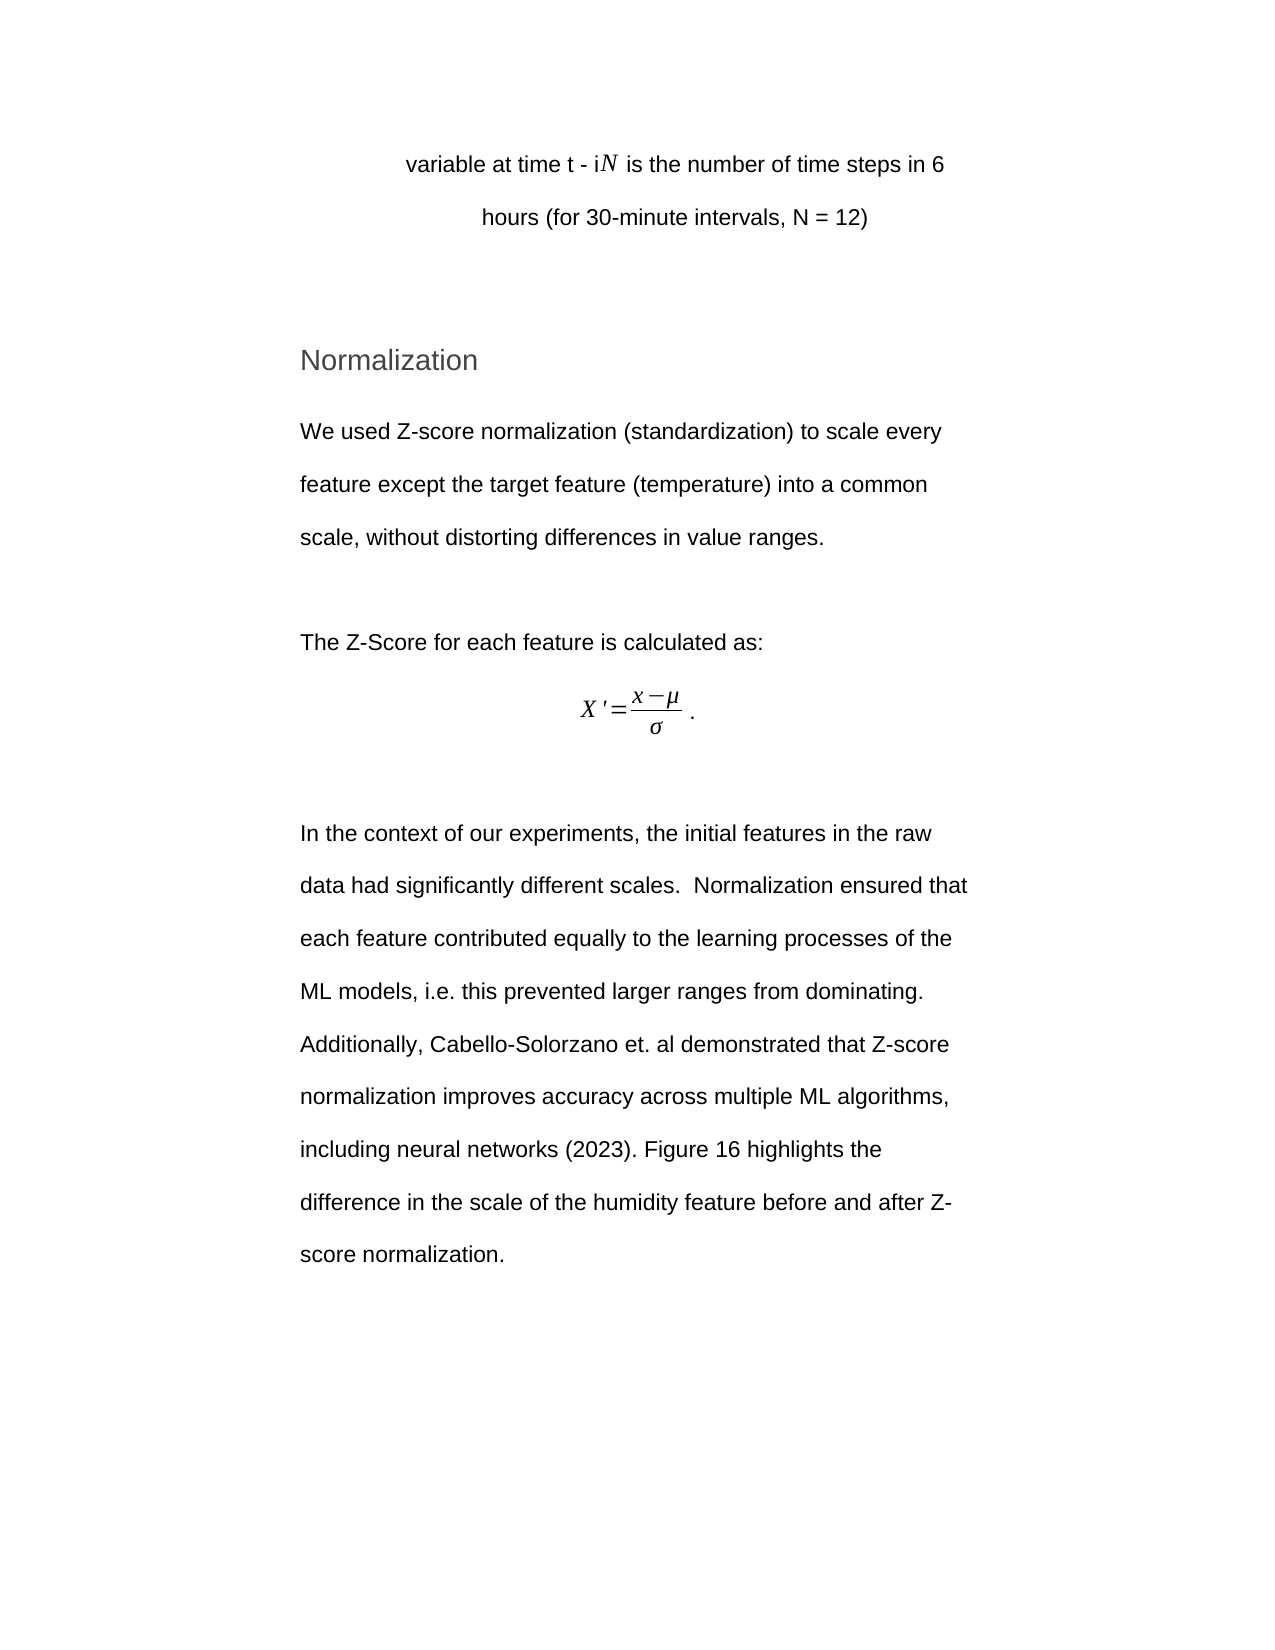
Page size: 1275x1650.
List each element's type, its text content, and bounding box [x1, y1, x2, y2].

subtitle Normalization [300, 343, 975, 376]
text In the context of our experiments, the initial features in the raw data had significantly different scales. Normalization ensured that each feature contributed equally to the learning processes of the ML models, i.e. this prevented larger ranges from dominating. Additionally, Cabello-Solorzano et. al demonstrated that Z-score normalization improves accuracy across multiple ML algorithms, including neural networks (2023). Figure 16 highlights the difference in the scale of the humidity feature before and after Z-score normalization. [300, 820, 975, 1268]
text The Z-Score for each feature is calculated as: [300, 629, 975, 655]
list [337, 150, 975, 230]
text We used Z-score normalization (standardization) to scale every feature except the target feature (temperature) into a common scale, without distorting differences in value ranges. [300, 418, 975, 550]
text . [300, 682, 975, 741]
